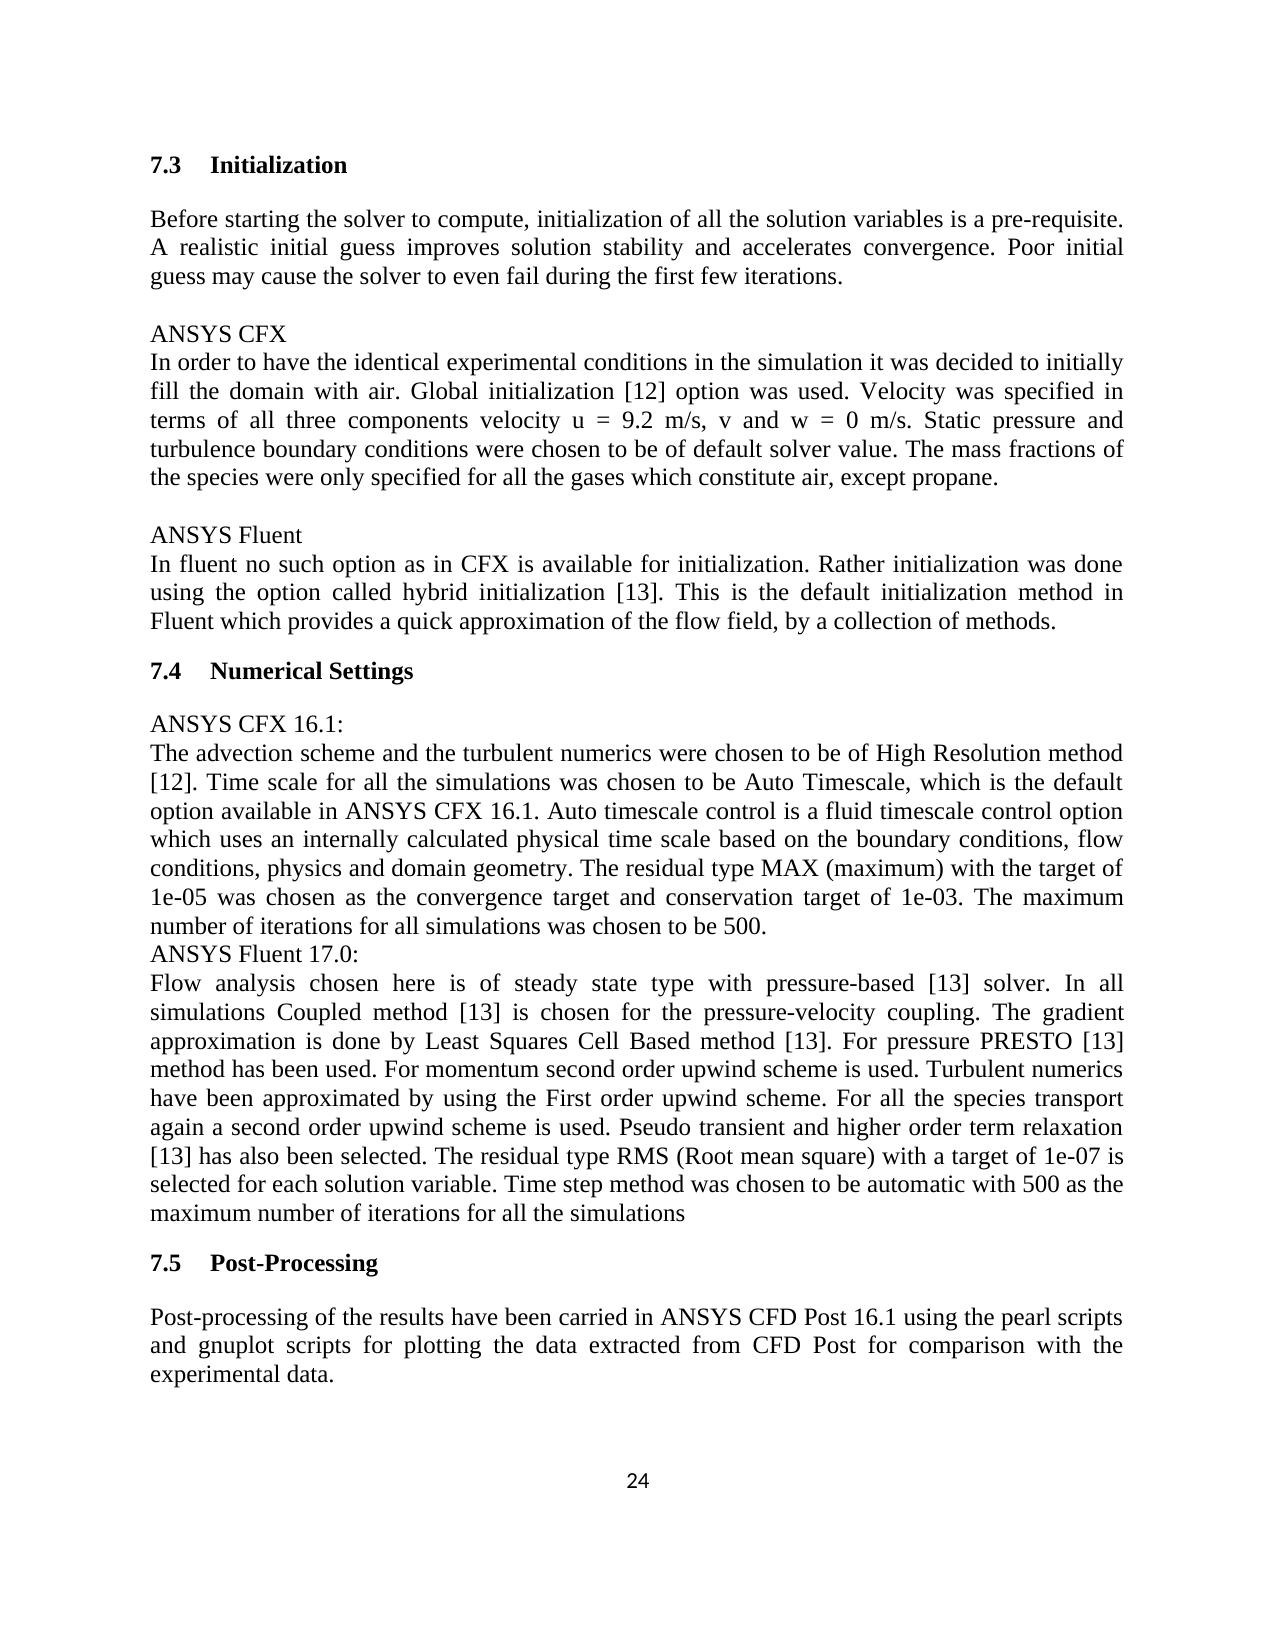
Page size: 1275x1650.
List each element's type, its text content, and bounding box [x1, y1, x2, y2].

text Flow analysis chosen here is of steady state type with pressure-based [13] solver. In all simulations Coupled method [13] is chosen for the pressure-velocity coupling. The gradient approximation is done by Least Squares Cell Based method [13]. For pressure PRESTO [13] method has been used. For momentum second order upwind scheme is used. Turbulent numerics have been approximated by using the First order upwind scheme. For all the species transport again a second order upwind scheme is used. Pseudo transient and higher order term relaxation [13] has also been selected. The residual type RMS (Root mean square) with a target of 1e-07 is selected for each solution variable. Time step method was chosen to be automatic with 500 as the maximum number of iterations for all the simulations [150, 968, 1125, 1227]
subtitle Initialization [150, 150, 1125, 179]
text Before starting the solver to compute, initialization of all the solution variables is a pre-requisite. A realistic initial guess improves solution stability and accelerates convergence. Poor initial guess may cause the solver to even fail during the first few iterations. [150, 204, 1125, 290]
text Post-processing of the results have been carried in ANSYS CFD Post 16.1 using the pearl scripts and gnuplot scripts for plotting the data extracted from CFD Post for comparison with the experimental data. [150, 1302, 1125, 1388]
text In fluent no such option as in CFX is available for initialization. Rather initialization was done using the option called hybrid initialization [13]. This is the default initialization method in Fluent which provides a quick approximation of the flow field, by a collection of methods. [150, 549, 1125, 635]
text ANSYS CFX 16.1: [150, 709, 1125, 738]
subtitle Post-Processing [150, 1248, 1125, 1277]
text ANSYS Fluent 17.0: [150, 939, 1125, 968]
text In order to have the identical experimental conditions in the simulation it was decided to initially fill the domain with air. Global initialization [12] option was used. Velocity was specified in terms of all three components velocity u = 9.2 m/s, v and w = 0 m/s. Static pressure and turbulence boundary conditions were chosen to be of default solver value. The mass fractions of the species were only specified for all the gases which constitute air, except propane. [150, 347, 1125, 491]
text ANSYS Fluent [150, 520, 1125, 549]
text The advection scheme and the turbulent numerics were chosen to be of High Resolution method [12]. Time scale for all the simulations was chosen to be Auto Timescale, which is the default option available in ANSYS CFX 16.1. Auto timescale control is a fluid timescale control option which uses an internally calculated physical time scale based on the boundary conditions, flow conditions, physics and domain geometry. The residual type MAX (maximum) with the target of 1e-05 was chosen as the convergence target and conservation target of 1e-03. The maximum number of iterations for all simulations was chosen to be 500. [150, 738, 1125, 939]
subtitle Numerical Settings [150, 656, 1125, 684]
text ANSYS CFX [150, 319, 1125, 347]
